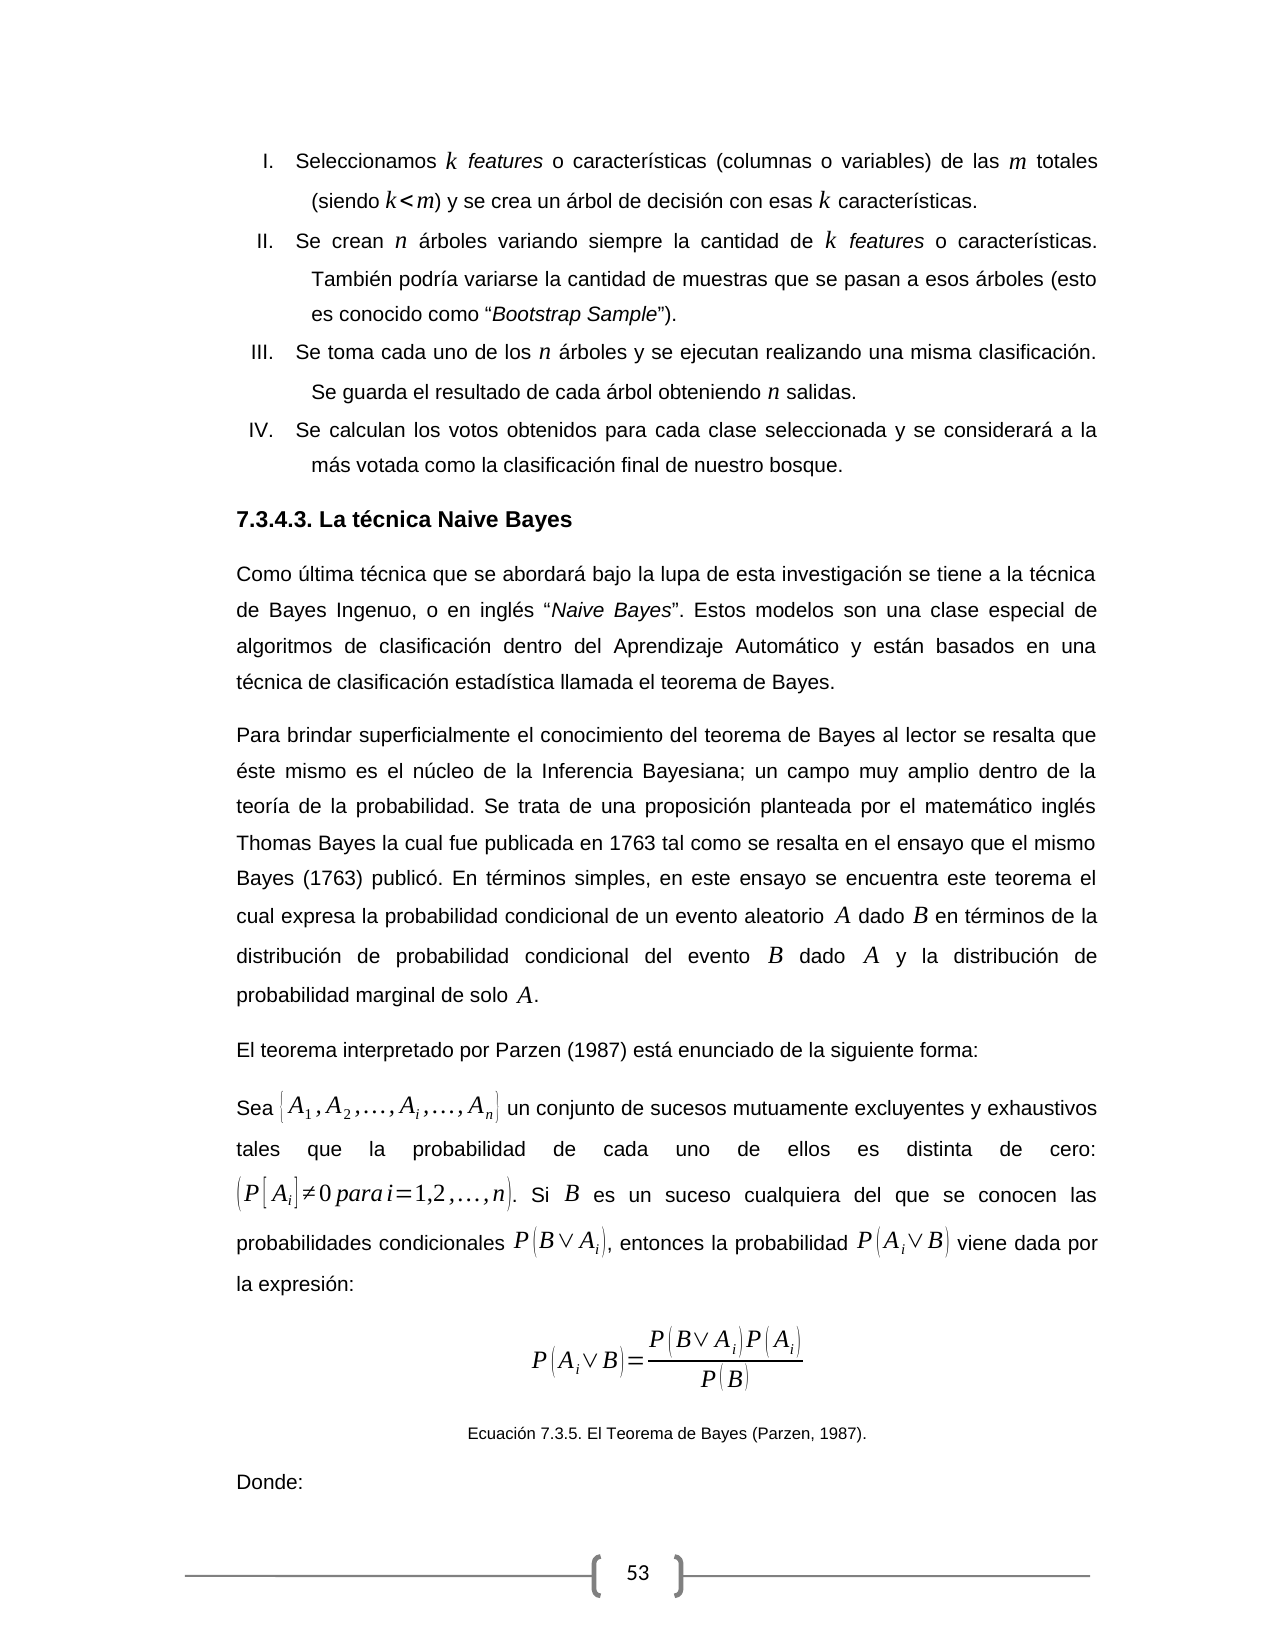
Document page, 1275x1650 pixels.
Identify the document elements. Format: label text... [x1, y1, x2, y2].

text Como última técnica que se abordará bajo la lupa de esta investigación se tiene a la técnica de Bayes Ingenuo, o en inglés “Naive Bayes”. Estos modelos son una clase especial de algoritmos de clasificación dentro del Aprendizaje Automático y están basados en una técnica de clasificación estadística llamada el teorema de Bayes. [236, 562, 1098, 694]
text Para brindar superficialmente el conocimiento del teorema de Bayes al lector se resalta que éste mismo es el núcleo de la Inferencia Bayesiana; un campo muy amplio dentro de la teoría de la probabilidad. Se trata de una proposición planteada por el matemático inglés Thomas Bayes la cual fue publicada en 1763 tal como se resalta en el ensayo que el mismo Bayes (1763) publicó. En términos simples, en este ensayo se encuentra este teorema el cual expresa la probabilidad condicional de un evento aleatorio dado en términos de la distribución de probabilidad condicional del evento dado y la distribución de probabilidad marginal de solo . [236, 722, 1098, 1009]
list Seleccionamos features o características (columnas o variables) de las totales (siendo ) y se crea un árbol de decisión con esas características. [274, 148, 1098, 215]
list Se calculan los votos obtenidos para cada clase seleccionada y se considerará a la más votada como la clasificación final de nuestro bosque. [274, 417, 1098, 477]
text Sea un conjunto de sucesos mutuamente excluyentes y exhaustivos tales que la probabilidad de cada uno de ellos es distinta de cero: . Si es un suceso cualquiera del que se conocen las probabilidades condicionales , entonces la probabilidad viene dada por la expresión: [236, 1090, 1098, 1296]
text Ecuación 7.3.5. El Teorema de Bayes . [236, 1424, 1098, 1443]
list Se crean árboles variando siempre la cantidad de features o características. También podría variarse la cantidad de muestras que se pasan a esos árboles (esto es conocido como “Bootstrap Sample”). [274, 227, 1098, 326]
text Donde: [236, 1469, 1098, 1493]
text 7.3.4.3. La técnica Naive Bayes [236, 506, 1098, 532]
text El teorema interpretado por Parzen (1987) está enunciado de la siguiente forma: [236, 1038, 1098, 1062]
list Se toma cada uno de los árboles y se ejecutan realizando una misma clasificación. Se guarda el resultado de cada árbol obteniendo salidas. [274, 338, 1098, 405]
